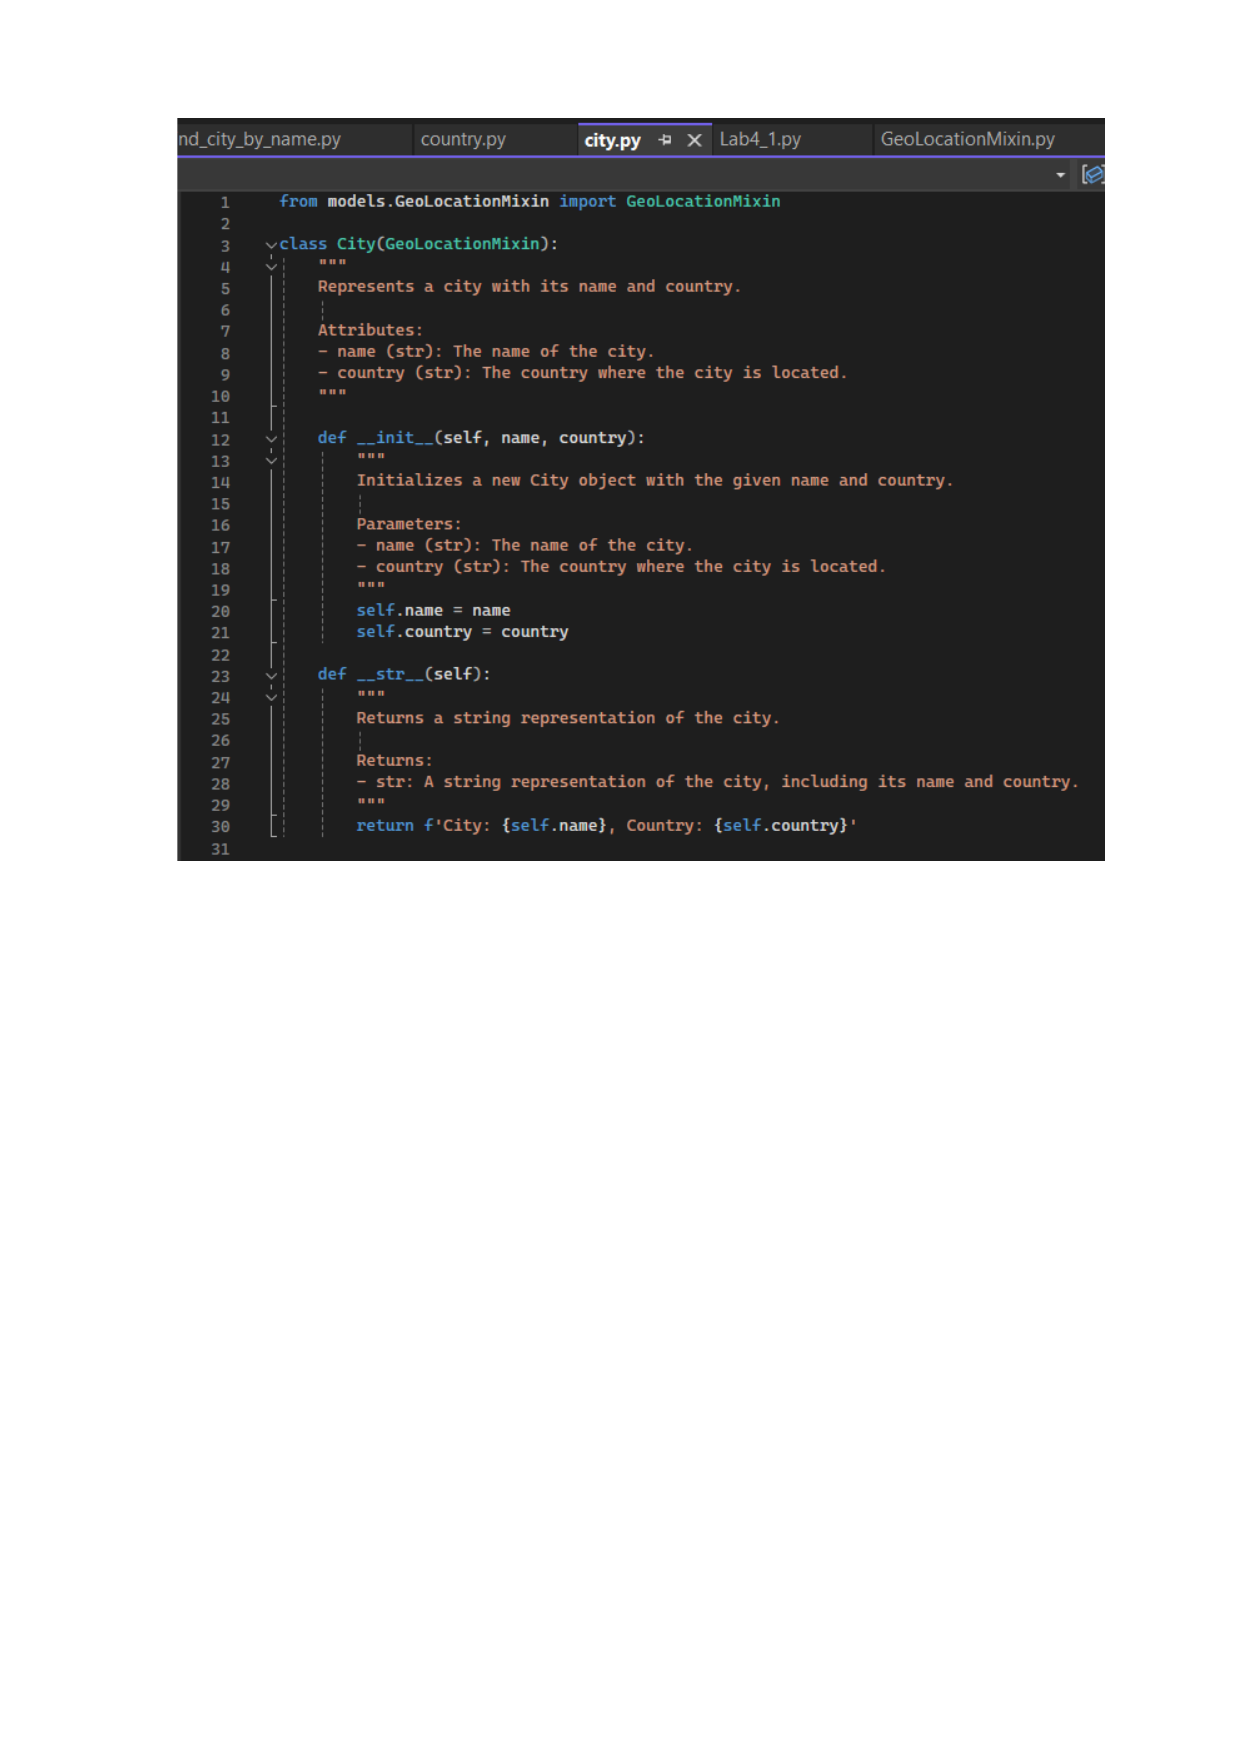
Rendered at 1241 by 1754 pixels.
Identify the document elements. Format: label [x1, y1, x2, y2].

picture [177, 118, 1105, 861]
